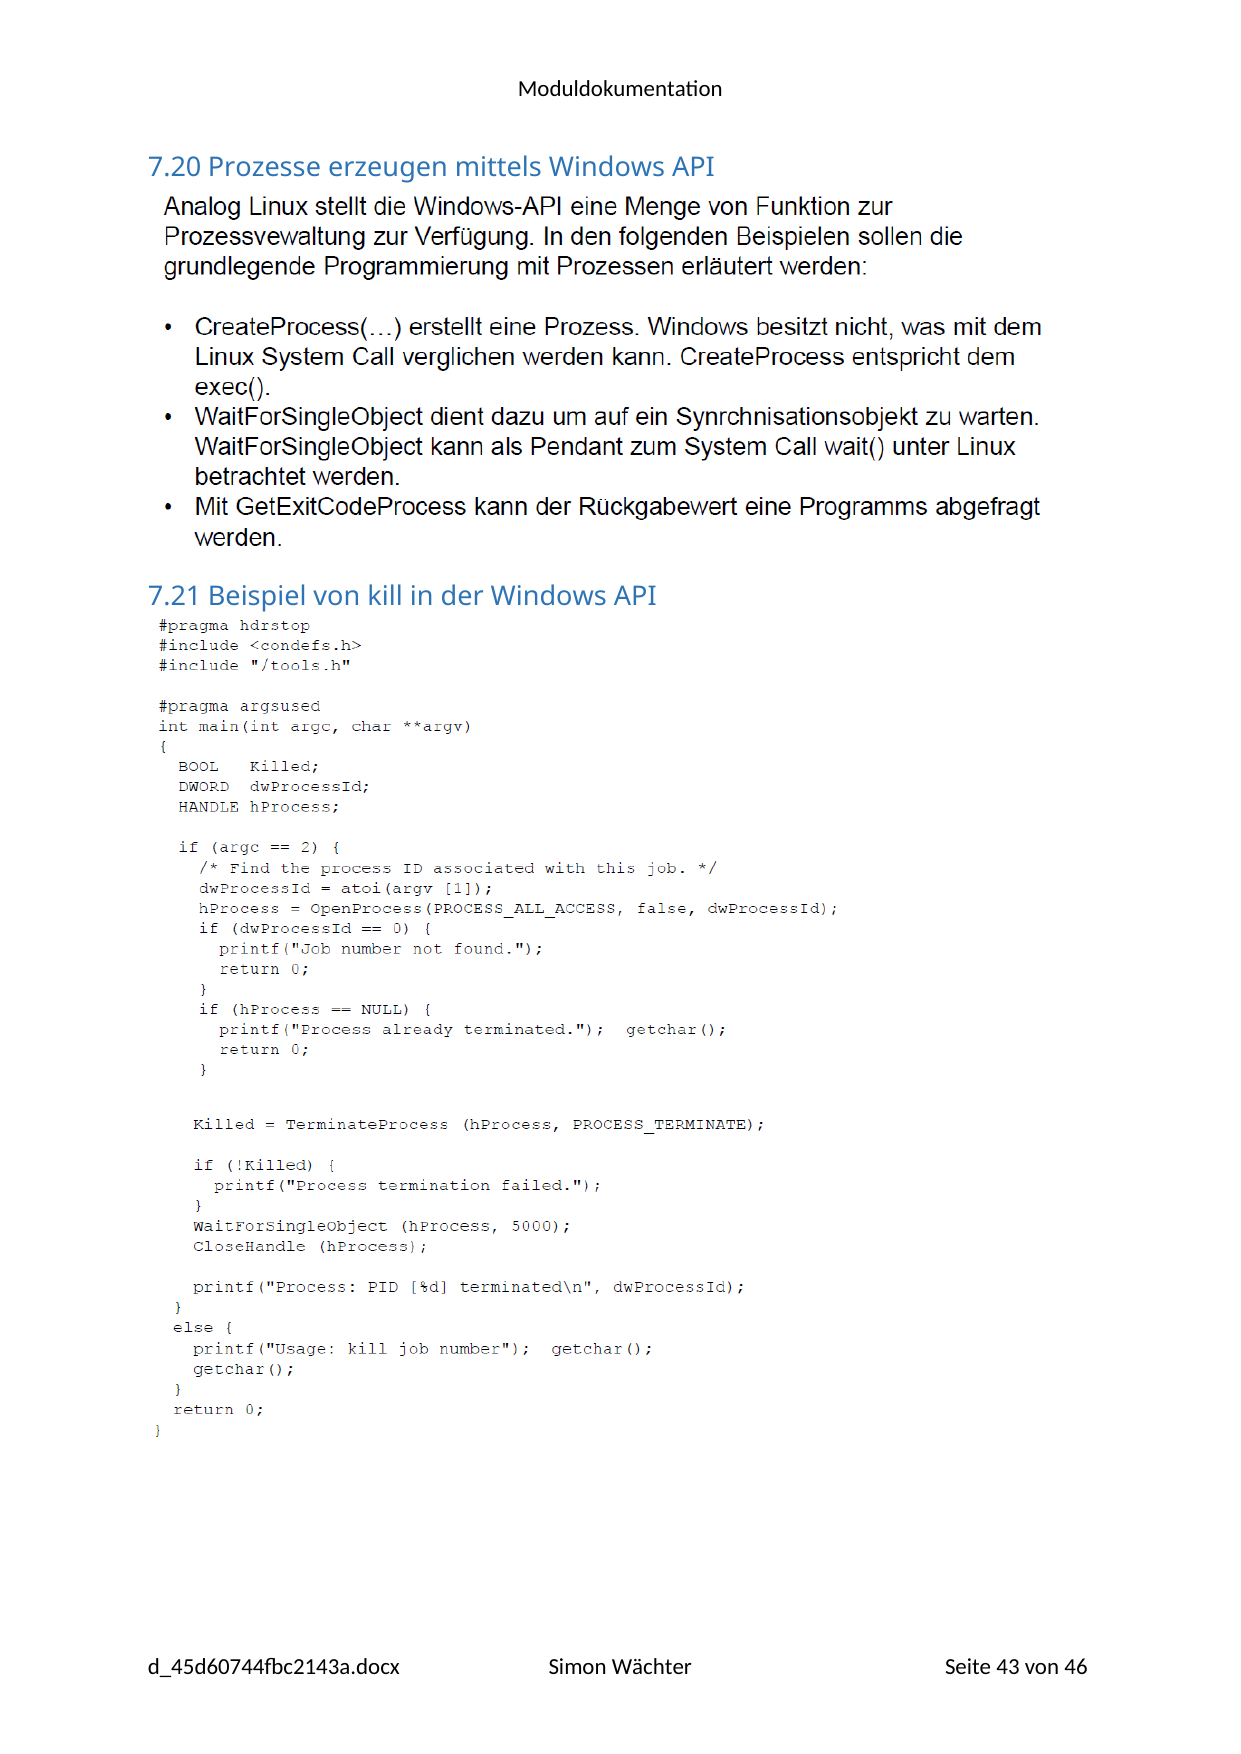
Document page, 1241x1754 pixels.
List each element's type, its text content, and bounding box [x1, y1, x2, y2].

subtitle Prozesse erzeugen mittels Windows API [148, 148, 1093, 184]
picture [147, 616, 1093, 1085]
picture [147, 187, 1093, 558]
picture [147, 1103, 1093, 1449]
subtitle Beispiel von kill in der Windows API [148, 576, 1093, 613]
